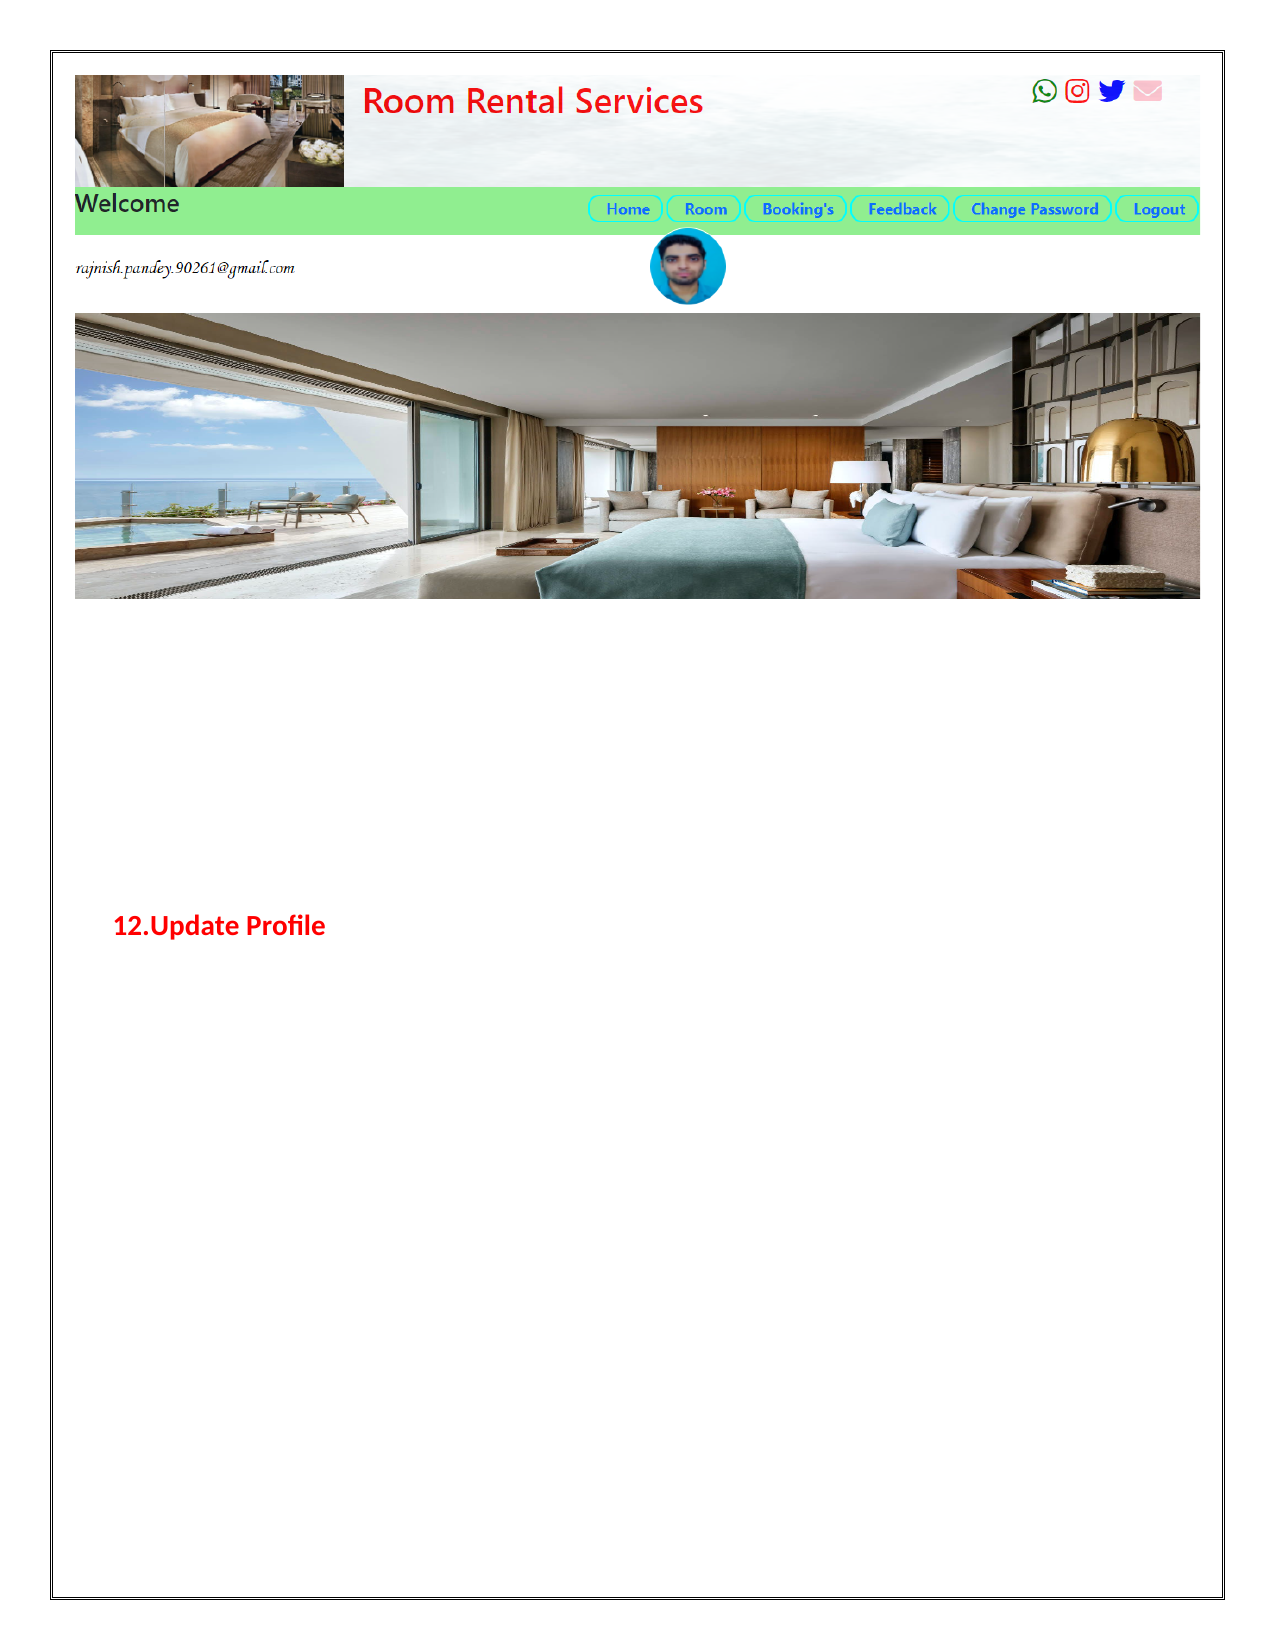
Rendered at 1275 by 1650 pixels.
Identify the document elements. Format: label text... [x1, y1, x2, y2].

list Update Profile [112, 907, 1077, 943]
picture [75, 75, 1200, 599]
